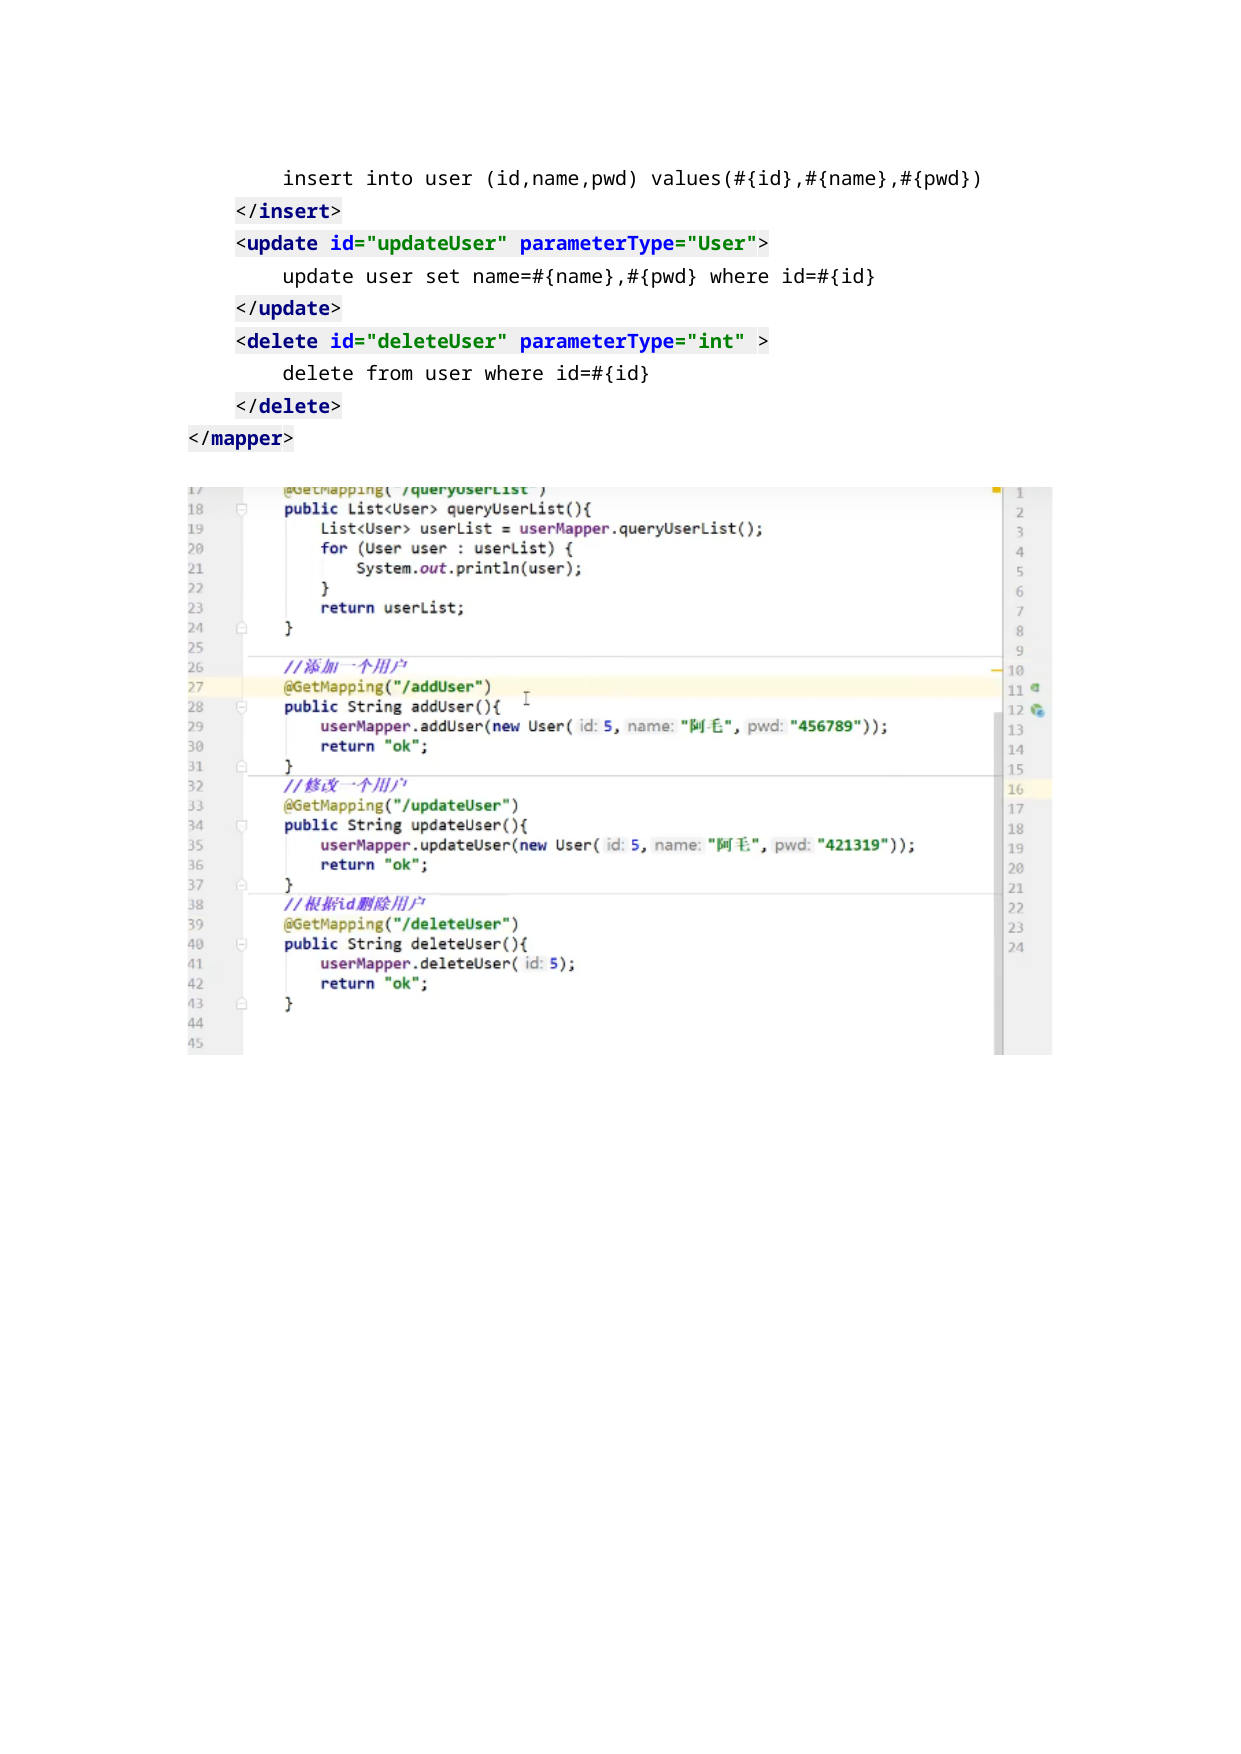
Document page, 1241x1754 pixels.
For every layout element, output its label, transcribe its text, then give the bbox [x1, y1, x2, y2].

text update user set name=#{name},#{pwd} where id=#{id} [187, 259, 1053, 292]
text </update> [187, 292, 1053, 324]
text insert into user (id,name,pwd) values(#{id},#{name},#{pwd}) [187, 162, 1053, 194]
text <update id="updateUser" parameterType="User"> [187, 227, 1053, 259]
picture [187, 487, 1053, 1055]
text </insert> [187, 194, 1053, 227]
text delete from user where id=#{id} [187, 357, 1053, 389]
text </mapper> [187, 422, 1053, 454]
text <delete id="deleteUser" parameterType="int" > [187, 324, 1053, 357]
text </delete> [187, 389, 1053, 422]
